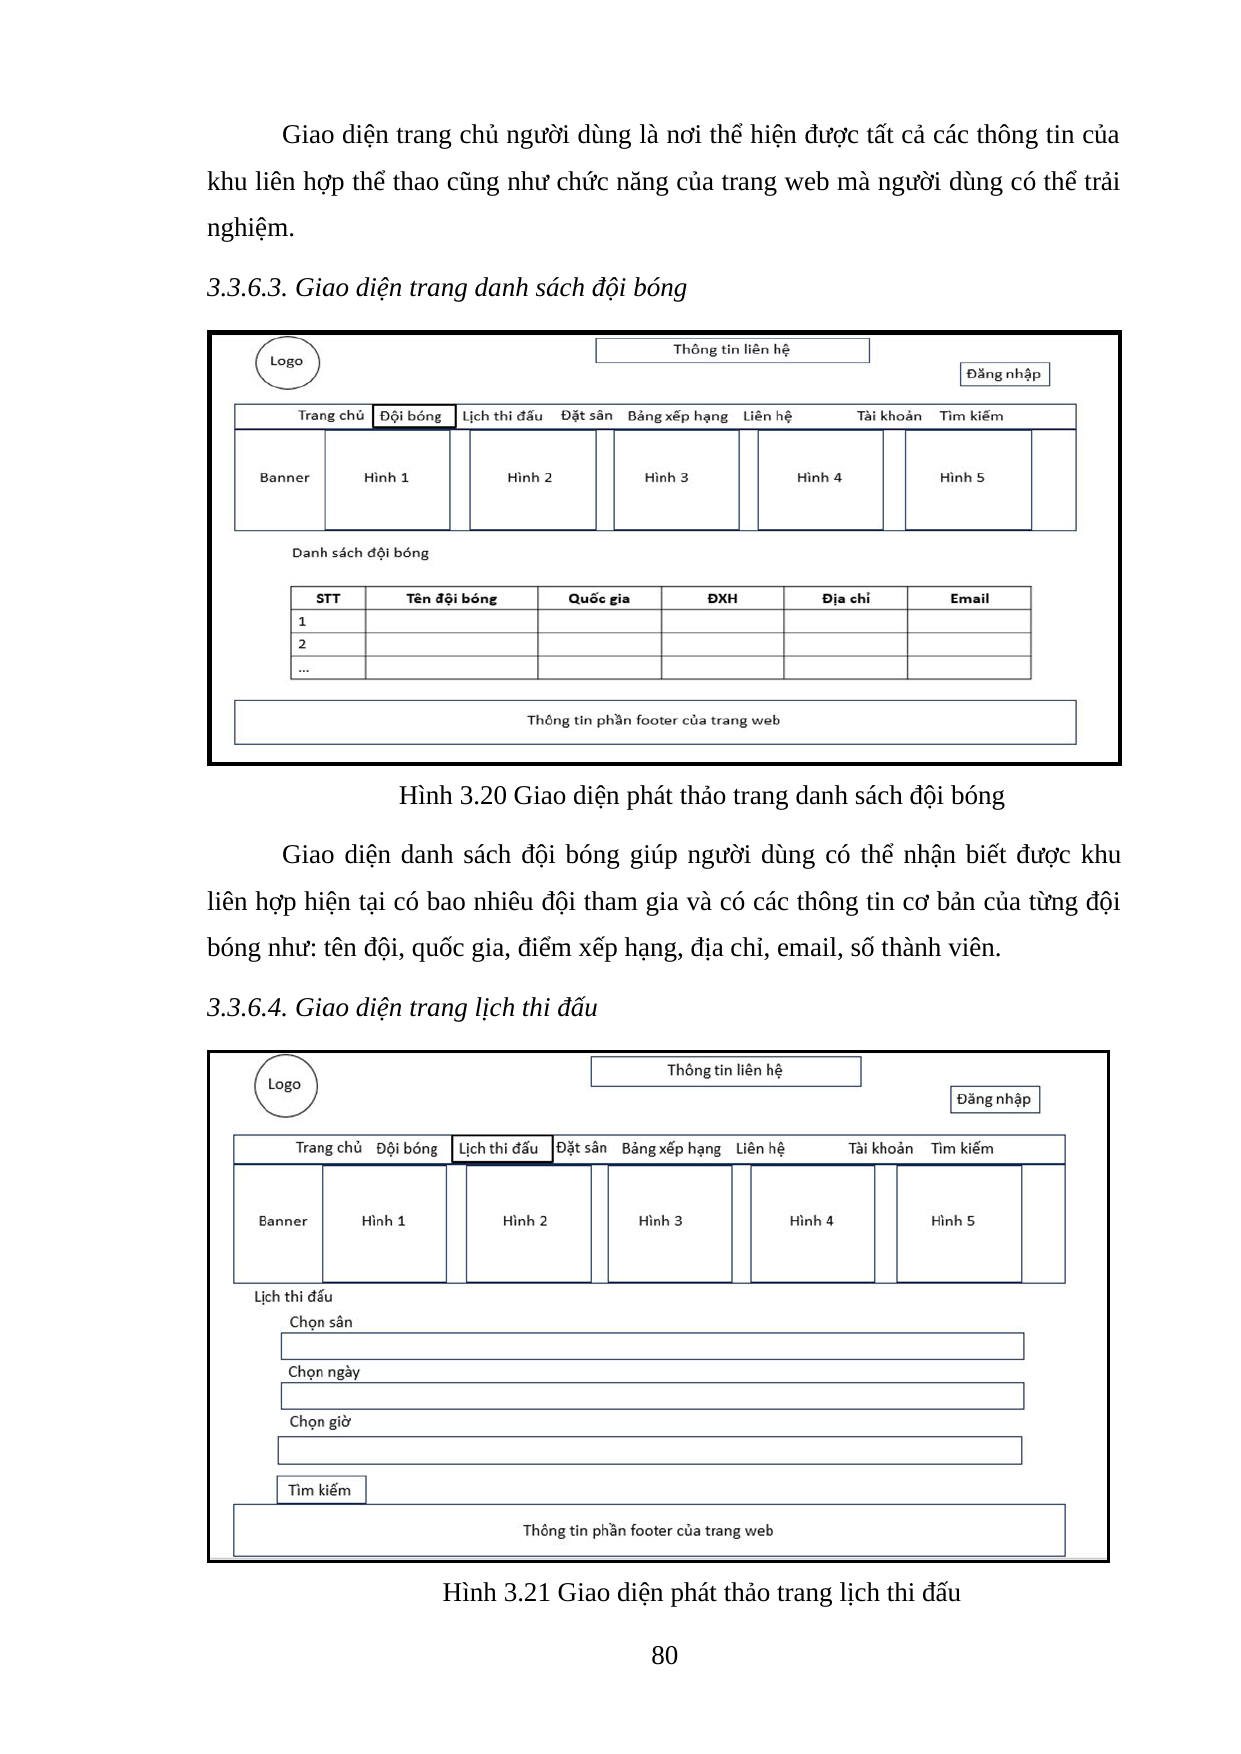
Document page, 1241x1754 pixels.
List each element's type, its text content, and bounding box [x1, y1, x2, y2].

subtitle Giao diện trang danh sách đội bóng [207, 271, 1122, 302]
text Giao diện danh sách đội bóng giúp người dùng có thể nhận biết được khu liên hợp hiện tại có bao nhiêu đội tham gia và có các thông tin cơ bản của từng đội bóng như: tên đội, quốc gia, điểm xếp hạng, địa chỉ, email, số thành viên. [207, 838, 1122, 963]
picture [210, 1053, 1107, 1560]
subtitle Giao diện trang lịch thi đấu [207, 991, 1122, 1022]
text Hình 3.20 Giao diện phát thảo trang danh sách đội bóng [207, 779, 1122, 810]
picture [212, 335, 1118, 762]
text Hình 3.21 Giao diện phát thảo trang lịch thi đấu [207, 1576, 1122, 1607]
text Giao diện trang chủ người dùng là nơi thể hiện được tất cả các thông tin của khu liên hợp thể thao cũng như chức năng của trang web mà người dùng có thể trải nghiệm. [207, 118, 1122, 243]
